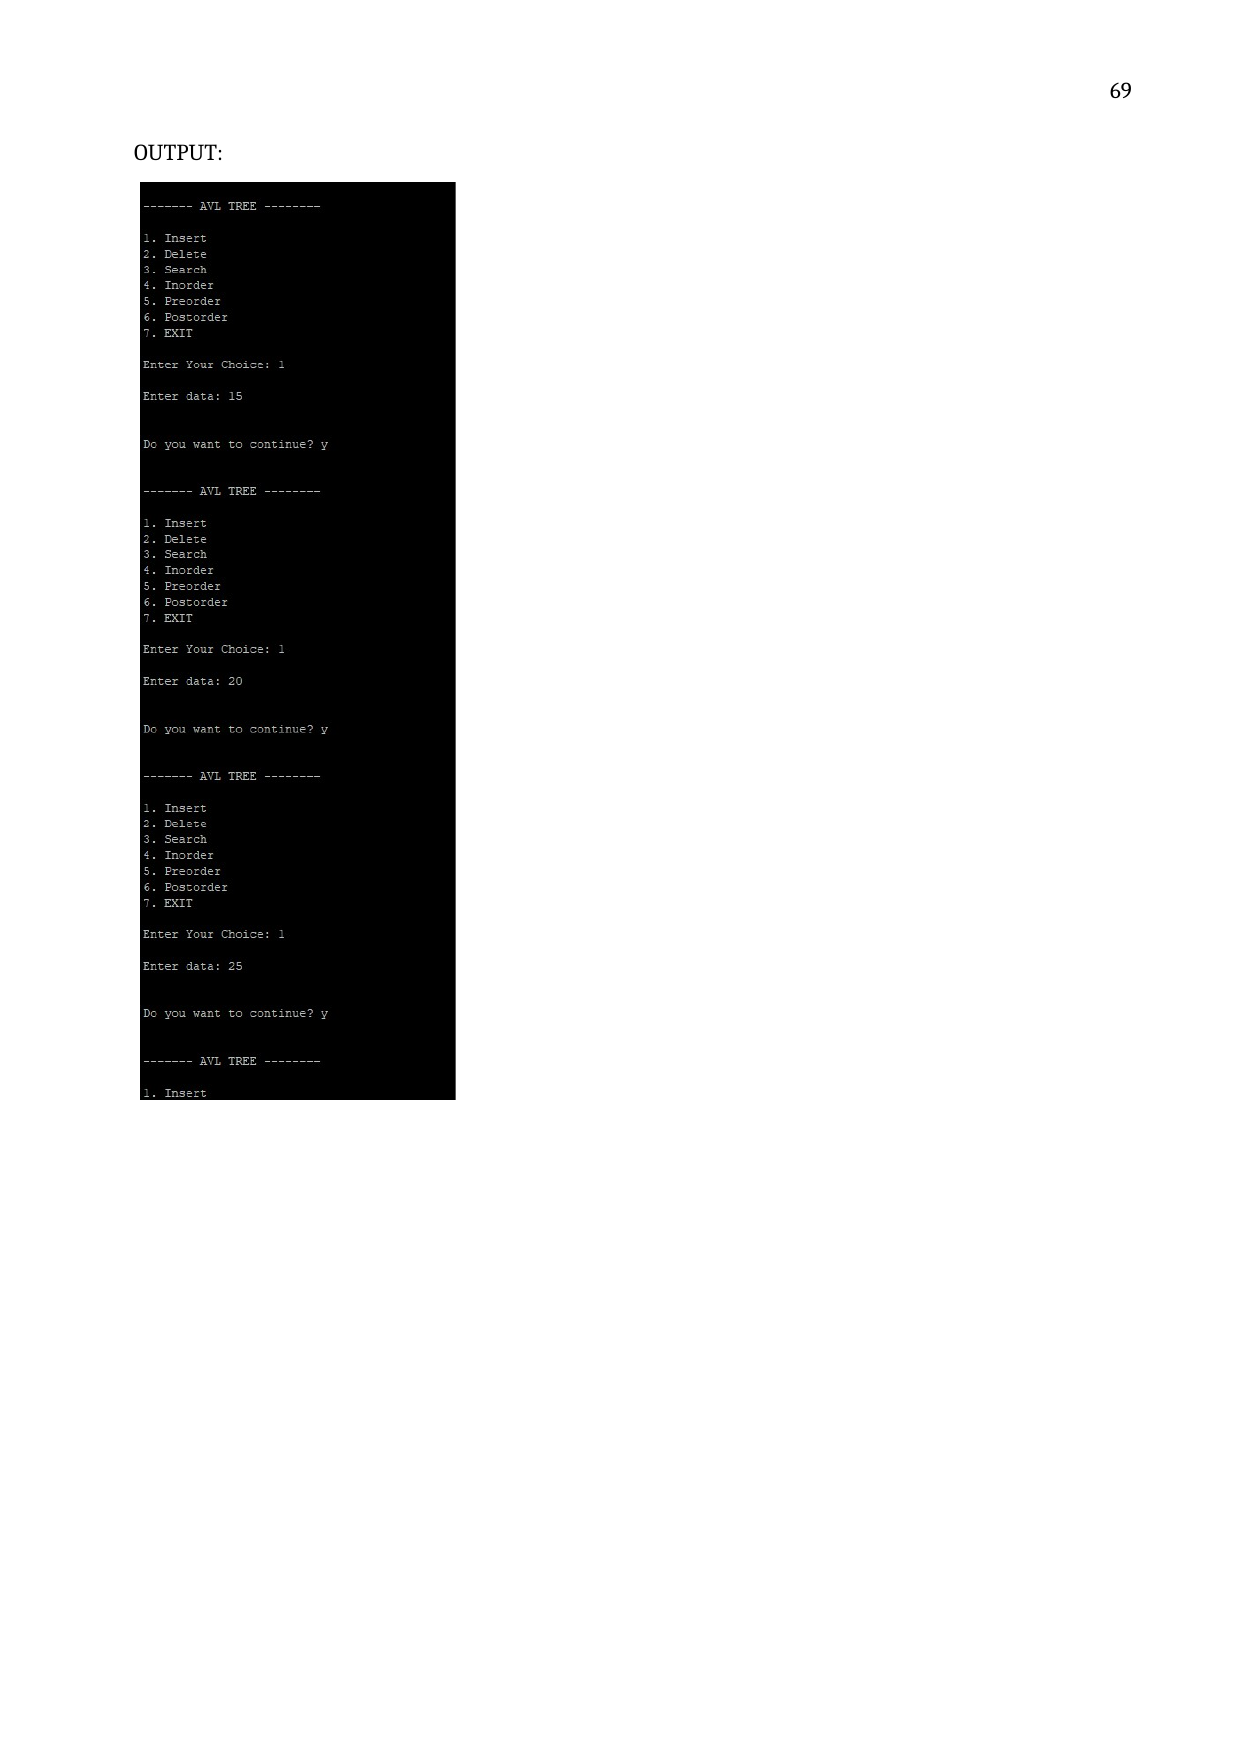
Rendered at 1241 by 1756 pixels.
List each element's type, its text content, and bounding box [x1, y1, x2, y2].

picture [140, 182, 456, 1100]
text OUTPUT: [134, 139, 595, 166]
